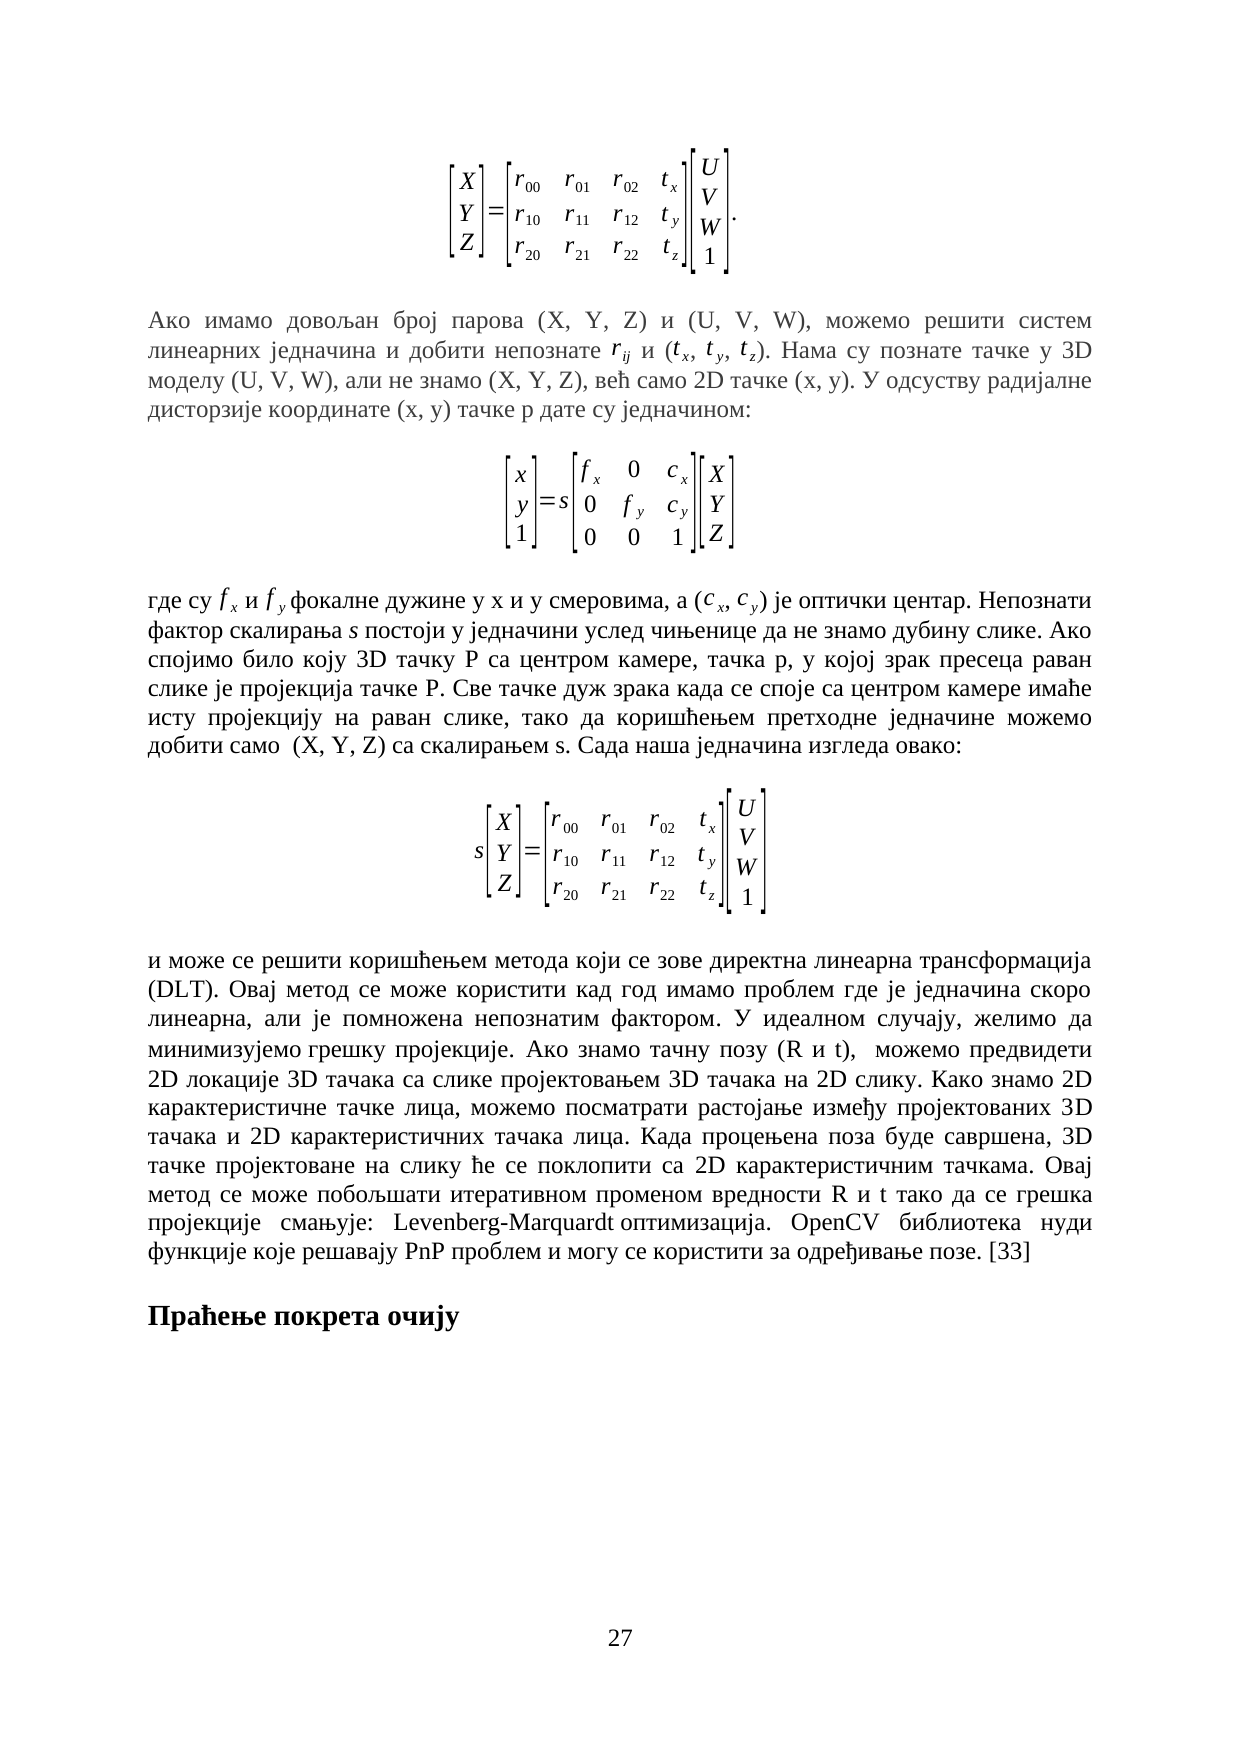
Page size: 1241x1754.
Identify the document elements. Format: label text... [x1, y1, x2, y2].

text и може се решити коришћењем метода који се зове директна линеарна трансформација (DLT). Овај метод се може користити кад год имамо проблем где је једначина скоро линеарна, али је помножена непознатим фактором. У идеалном случају, желимо да минимизујемо грешку пројекције. Ако знамо тачну позу (R и t), можемо предвидети 2D локације 3D тачака са слике пројектовањем 3D тачака на 2D слику. Како знамо 2D карактеристичне тачке лица, можемо посматрати растојање између пројектованих 3D тачака и 2D карактеристичних тачака лица. Када процењена поза буде савршена, 3D тачке пројектоване на слику ће се поклопити са 2D карактеристичним тачкама. Овај метод се може побољшати итеративном променом вредности R и t тако да се грешка пројекције смањује: Levenberg-Marquardt оптимизација. OpenCV библиотека нуди функције које решавају PnP проблем и могу се користити за одређивање позе. [33] [148, 945, 1093, 1265]
subtitle Праћење покрета очију [148, 1298, 1093, 1331]
text . [148, 148, 1093, 276]
text Ако имамо довољан број парова (X, Y, Z) и (U, V, W), можемо решити систем линеарних једначина и добити непознате и (, , ). Нама су познате тачке у 3D моделу (U, V, W), али не знамо (X, Y, Z), већ само 2D тачке (x, y). У одсуству радијалне дисторзије координате (x, y) тачке p дате су једначином: [148, 305, 1093, 422]
text где су и фокалне дужине у x и y смеровима, а (, ) је оптички центар. Непознати фактор скалирања s постоји у једначини услед чињенице да не знамо дубину слике. Ако спојимо било коју 3D тачку P са центром камере, тачка p, у којој зрак пресеца раван слике је пројекција тачке P. Све тачке дуж зрака када се споје са центром камере имаће исту пројекцију на раван слике, тако да коришћењем претходне једначине можемо добити само (X, Y, Z) са скалирањем s. Сада наша једначина изгледа овако: [148, 584, 1093, 759]
